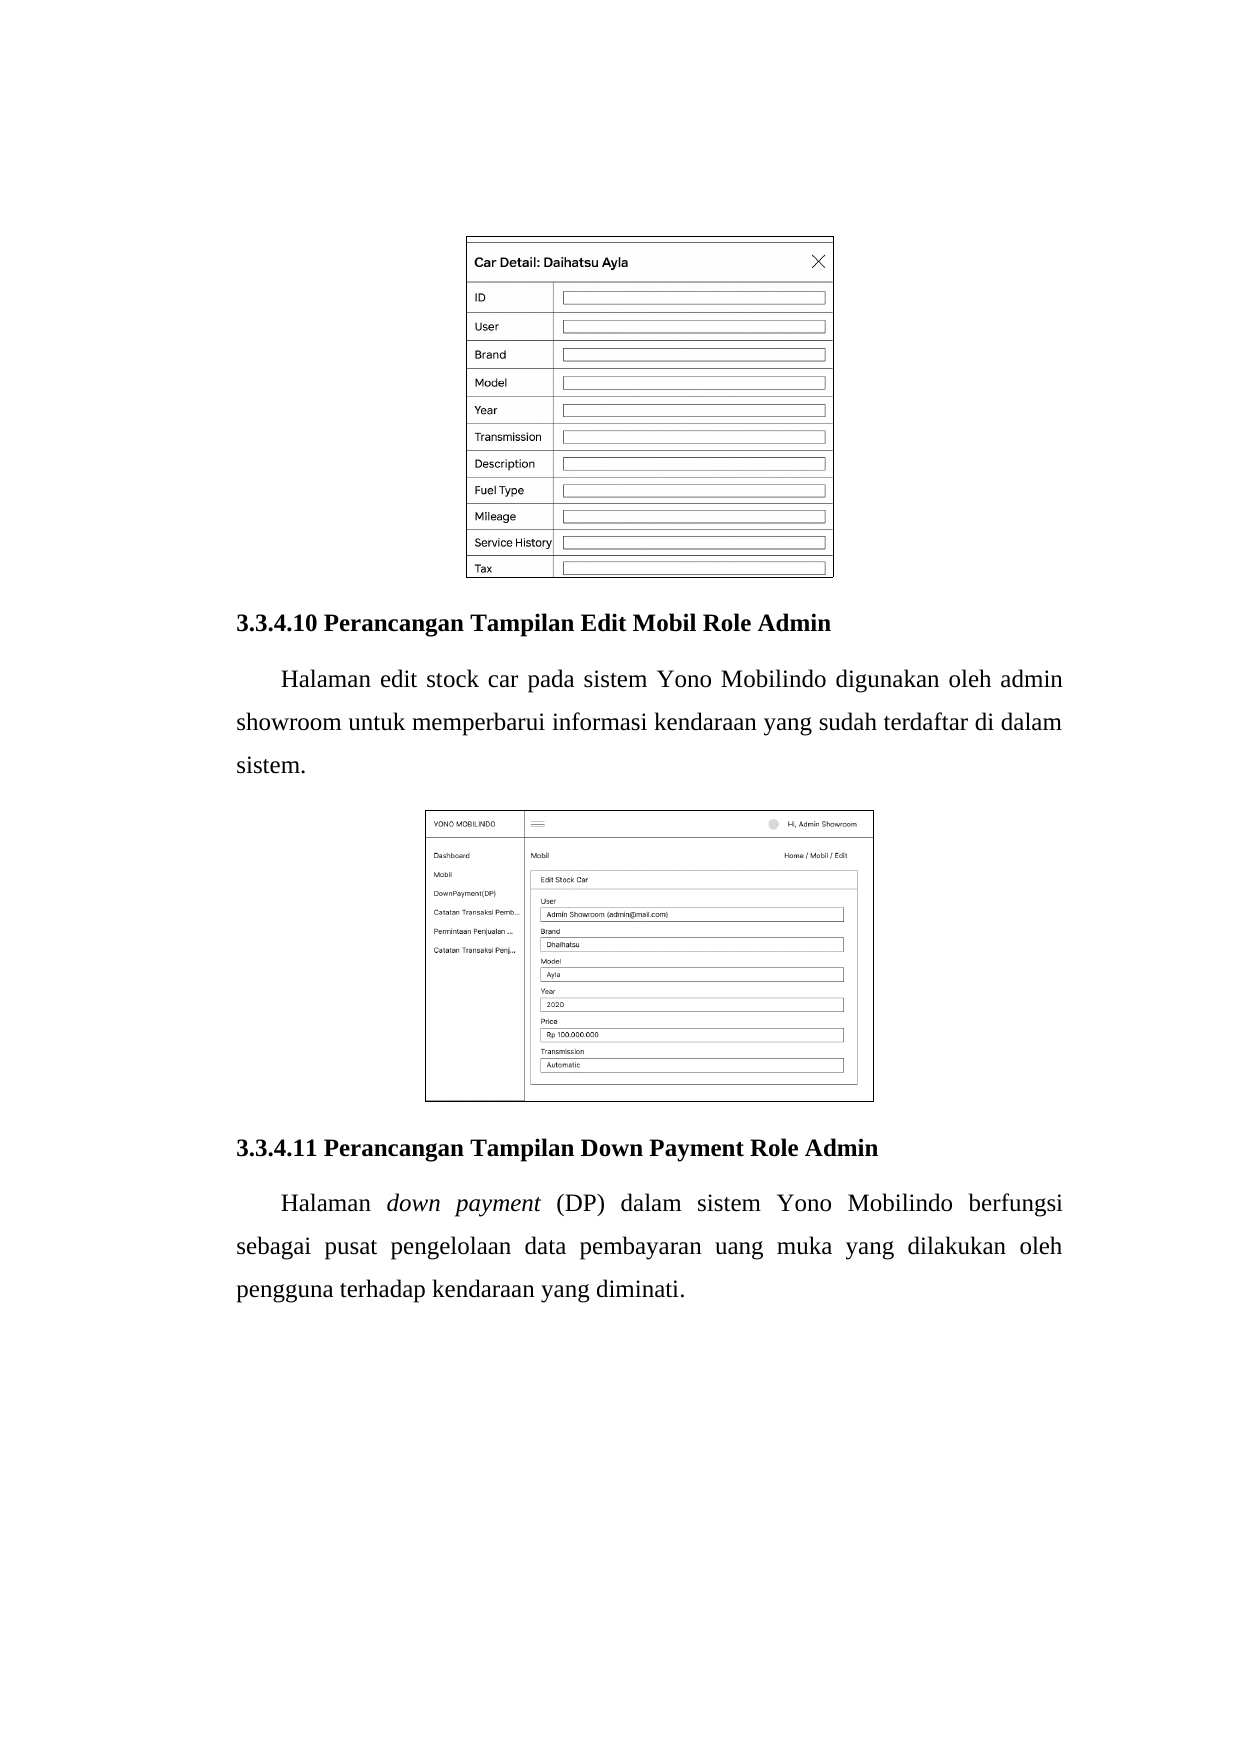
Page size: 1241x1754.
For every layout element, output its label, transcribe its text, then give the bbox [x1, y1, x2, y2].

picture [426, 811, 873, 1101]
subtitle 3.3.4.11 Perancangan Tampilan Down Payment Role Admin [236, 1133, 1063, 1161]
text Halaman edit stock car pada sistem Yono Mobilindo digunakan oleh admin showroom untuk memperbarui informasi kendaraan yang sudah terdaftar di dalam sistem. [236, 664, 1063, 779]
text Halaman down payment (DP) dalam sistem Yono Mobilindo berfungsi sebagai pusat pengelolaan data pembayaran uang muka yang dilakukan oleh pengguna terhadap kendaraan yang diminati. [236, 1188, 1063, 1303]
picture [467, 237, 833, 577]
subtitle 3.3.4.10 Perancangan Tampilan Edit Mobil Role Admin [236, 608, 1063, 637]
